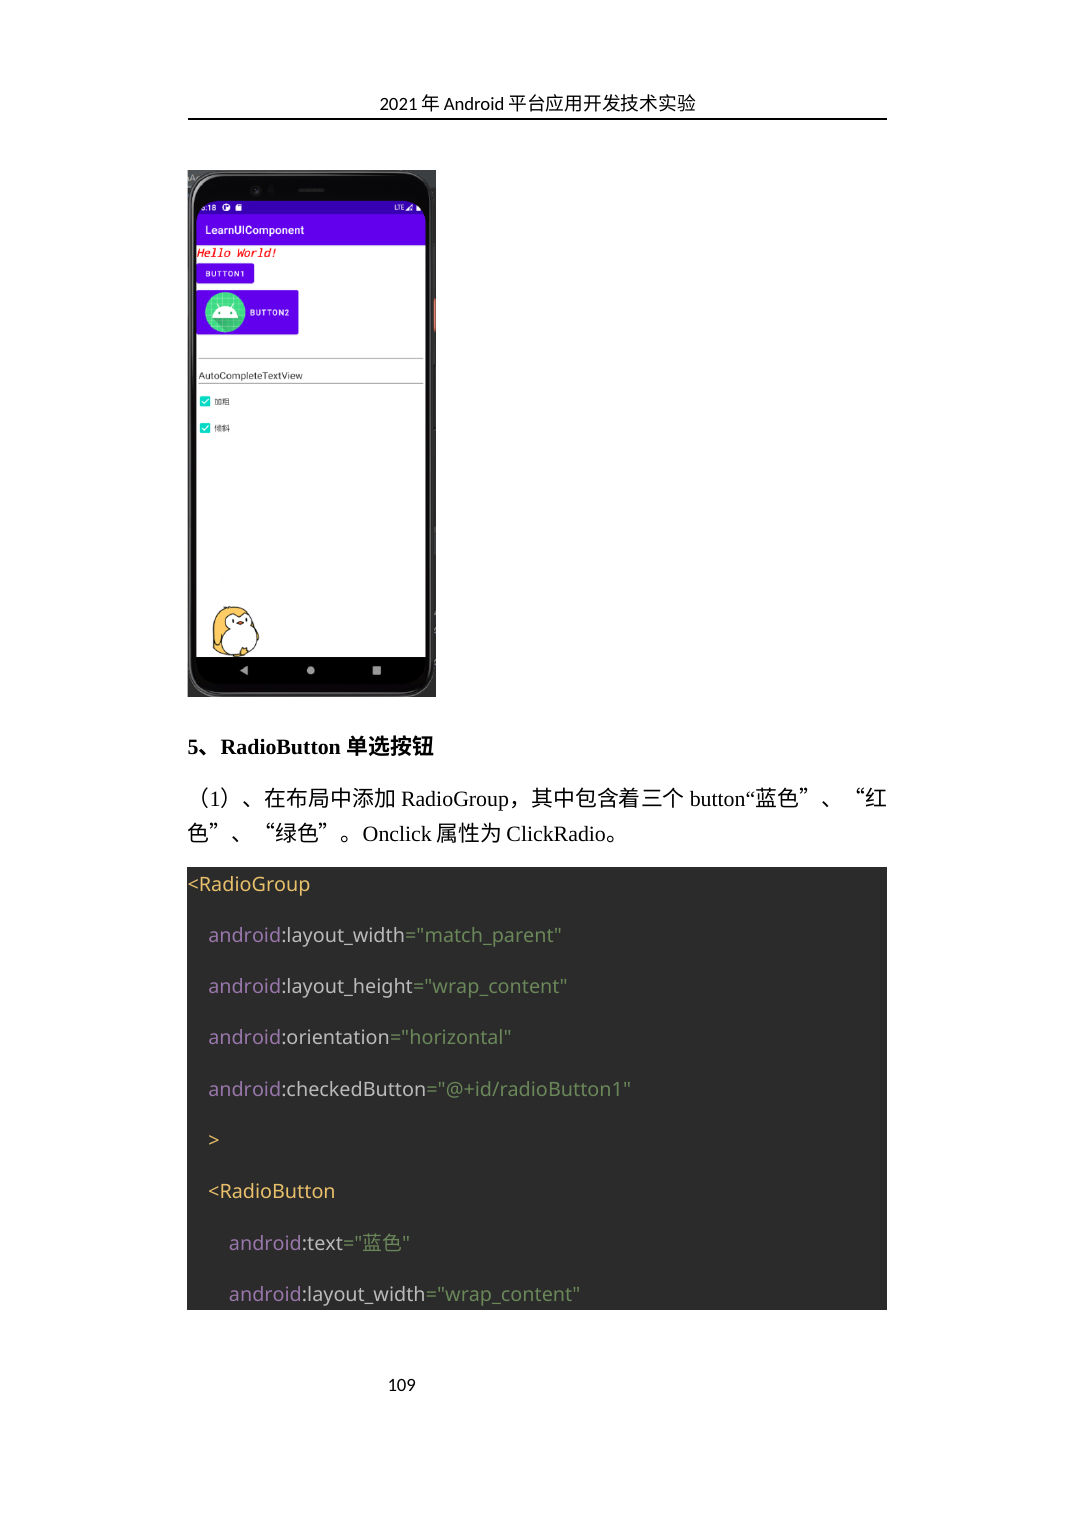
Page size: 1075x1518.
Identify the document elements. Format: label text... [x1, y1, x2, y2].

text android:layout_width="match_parent" [187, 918, 887, 951]
picture [187, 170, 436, 697]
list RadioButton 单选按钮 [187, 729, 887, 761]
text android:orientation="horizontal" [187, 1021, 887, 1053]
text android:checkedButton="@+id/radioButton1" [187, 1072, 887, 1104]
list 、在布局中添加RadioGroup，其中包含着三个button“蓝色”、“红色”、“绿色”。Onclick属性为ClickRadio。 [187, 780, 887, 848]
text android:layout_height="wrap_content" [187, 969, 887, 1002]
text android:text="蓝色" [187, 1226, 887, 1258]
text <RadioButton [187, 1174, 887, 1207]
text android:layout_width="wrap_content" [187, 1277, 887, 1310]
text > [187, 1123, 887, 1156]
text <RadioGroup [187, 867, 887, 899]
